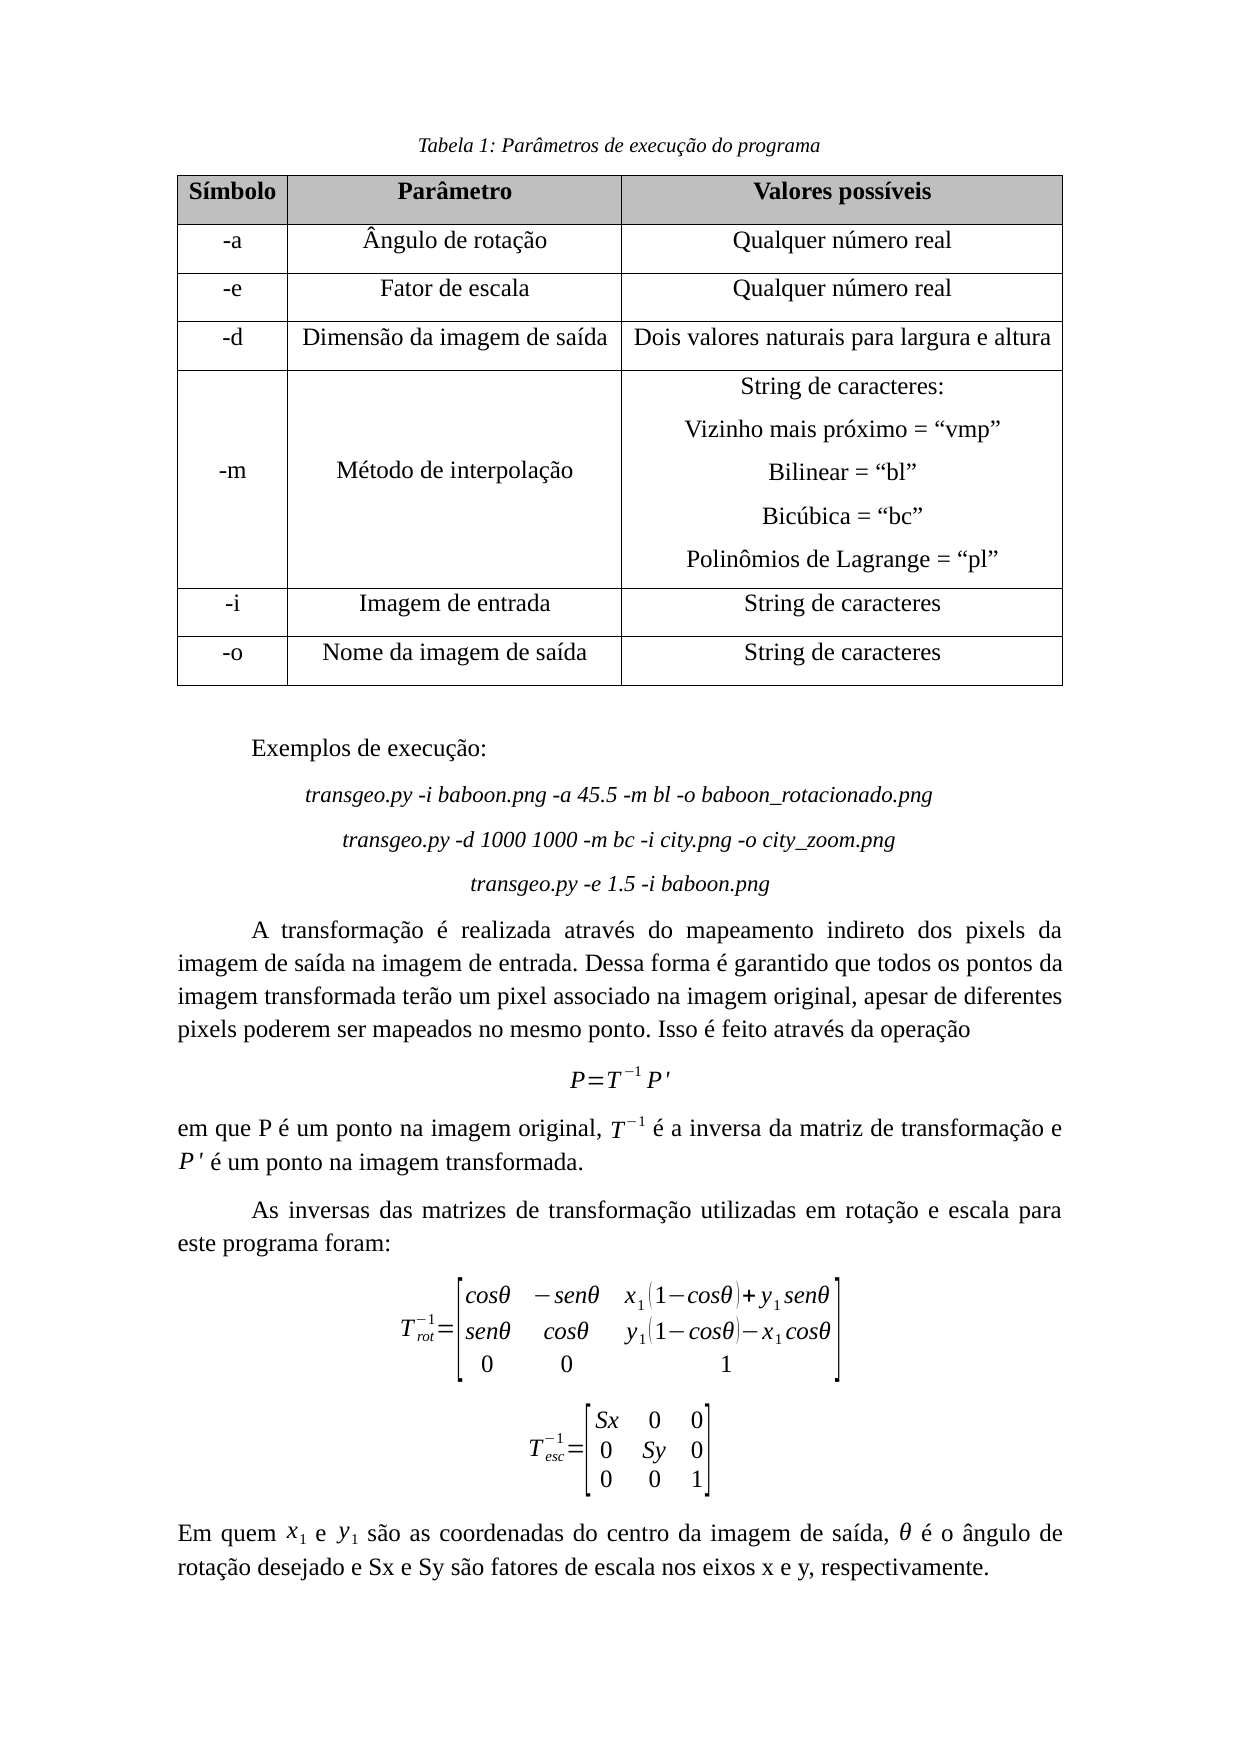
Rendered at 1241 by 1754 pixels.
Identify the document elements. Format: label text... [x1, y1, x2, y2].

text transgeo.py -i baboon.png -a 45.5 -m bl -o baboon_rotacionado.png [177, 781, 1063, 807]
text As inversas das matrizes de transformação utilizadas em rotação e escala para este programa foram: [177, 1195, 1063, 1257]
table_cell -o [178, 637, 287, 685]
table_cell -d [178, 322, 287, 370]
table_cell -a [178, 225, 287, 272]
table_cell Ângulo de rotação [288, 225, 621, 272]
table_header Valores possíveis [622, 176, 1062, 224]
table_cell Fator de escala [288, 274, 621, 321]
table_cell String de caracteres: Vizinho mais próximo = “vmp” Bilinear = “bl” Bicúbica = “bc” Polinômios de Lagrange = “pl” [622, 371, 1062, 587]
table_cell Qualquer número real [622, 225, 1062, 272]
table_cell -m [178, 371, 287, 587]
table_header Parâmetro [288, 176, 621, 224]
text Exemplos de execução: [177, 733, 1063, 762]
table_cell -e [178, 274, 287, 321]
text A transformação é realizada através do mapeamento indireto dos pixels da imagem de saída na imagem de entrada. Dessa forma é garantido que todos os pontos da imagem transformada terão um pixel associado na imagem original, apesar de diferentes pixels poderem ser mapeados no mesmo ponto. Isso é feito através da operação [177, 915, 1063, 1043]
table_cell Nome da imagem de saída [288, 637, 621, 685]
table_header Símbolo [178, 176, 287, 224]
text transgeo.py -e 1.5 -i baboon.png [177, 871, 1063, 897]
table_cell Dimensão da imagem de saída [288, 322, 621, 370]
table_cell String de caracteres [622, 637, 1062, 685]
table_cell String de caracteres [622, 589, 1062, 636]
text Tabela 1: Parâmetros de execução do programa [177, 133, 1063, 157]
text Em quem e são as coordenadas do centro da imagem de saída, é o ângulo de rotação desejado e Sx e Sy são fatores de escala nos eixos x e y, respectivamente. [177, 1516, 1063, 1581]
table_cell Imagem de entrada [288, 589, 621, 636]
text em que P é um ponto na imagem original, é a inversa da matriz de transformação e é um ponto na imagem transformada. [177, 1112, 1063, 1176]
table_cell Método de interpolação [288, 371, 621, 587]
table_cell Dois valores naturais para largura e altura [622, 322, 1062, 370]
text transgeo.py -d 1000 1000 -m bc -i city.png -o city_zoom.png [177, 826, 1063, 852]
table_cell -i [178, 589, 287, 636]
table_cell Qualquer número real [622, 274, 1062, 321]
